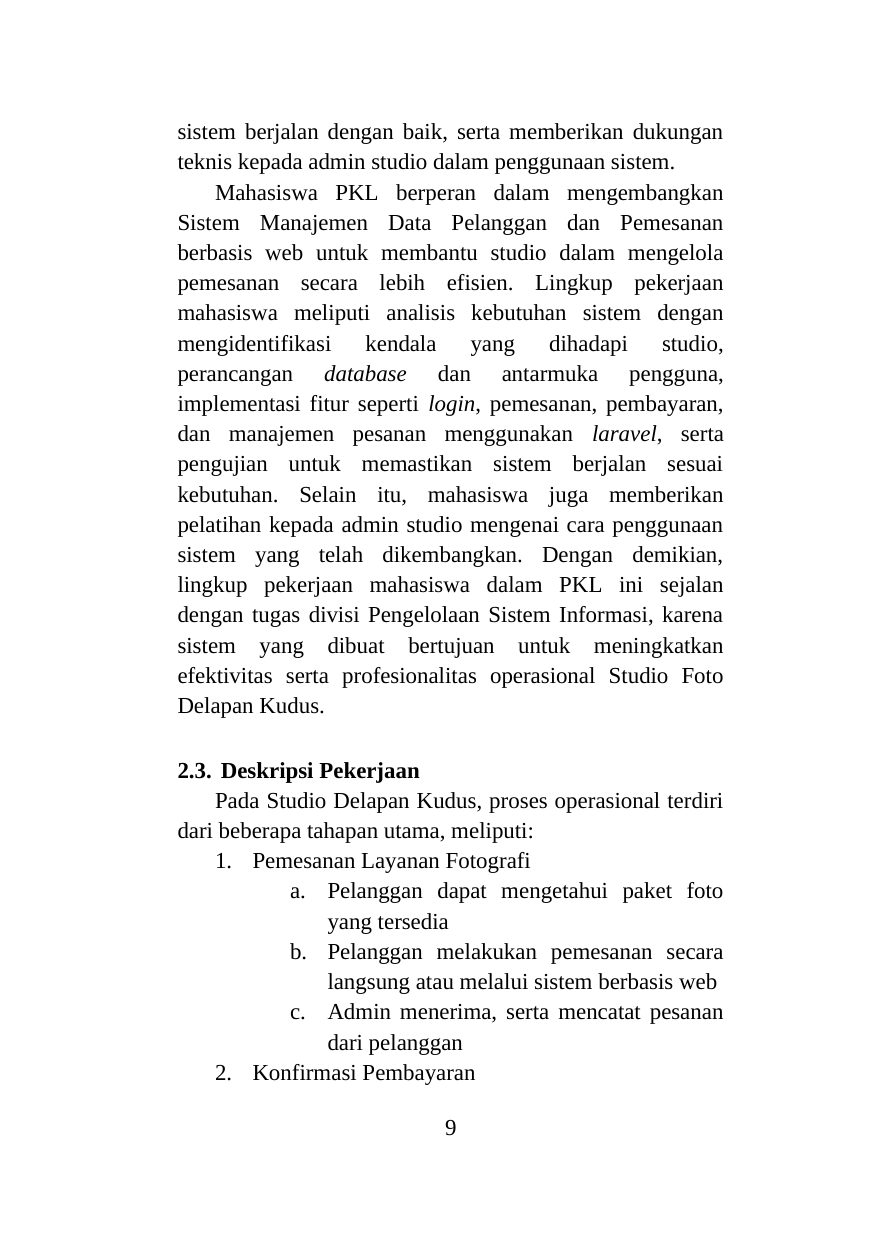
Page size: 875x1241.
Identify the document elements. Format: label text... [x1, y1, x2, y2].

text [177, 118, 724, 175]
list Admin menerima, serta mencatat pesanan dari pelanggan [290, 998, 724, 1055]
list Pelanggan dapat mengetahui paket foto yang tersedia [290, 877, 724, 934]
list Pemesanan Layanan Fotografi [215, 847, 724, 874]
text Mahasiswa PKL berperan dalam mengembangkan Sistem Manajemen Data Pelanggan dan Pemesanan berbasis web untuk membantu studio dalam mengelola pemesanan secara lebih efisien. Lingkup pekerjaan mahasiswa meliputi analisis kebutuhan sistem dengan mengidentifikasi kendala yang dihadapi studio, perancangan database dan antarmuka pengguna, implementasi fitur seperti login, pemesanan, pembayaran, dan manajemen pesanan menggunakan laravel, serta pengujian untuk memastikan sistem berjalan sesuai kebutuhan. Selain itu, mahasiswa juga memberikan pelatihan kepada admin studio mengenai cara penggunaan sistem yang telah dikembangkan. Dengan demikian, lingkup pekerjaan mahasiswa dalam PKL ini sejalan dengan tugas divisi Pengelolaan Sistem Informasi, karena sistem yang dibuat bertujuan untuk meningkatkan efektivitas serta profesionalitas operasional Studio Foto Delapan Kudus. [177, 178, 724, 718]
text Pada Studio Delapan Kudus, proses operasional terdiri dari beberapa tahapan utama, meliputi: [177, 787, 724, 843]
list Pelanggan melakukan pemesanan secara langsung atau melalui sistem berbasis web [290, 938, 724, 994]
subtitle Deskripsi Pekerjaan [177, 757, 724, 783]
list Konfirmasi Pembayaran [215, 1059, 724, 1085]
